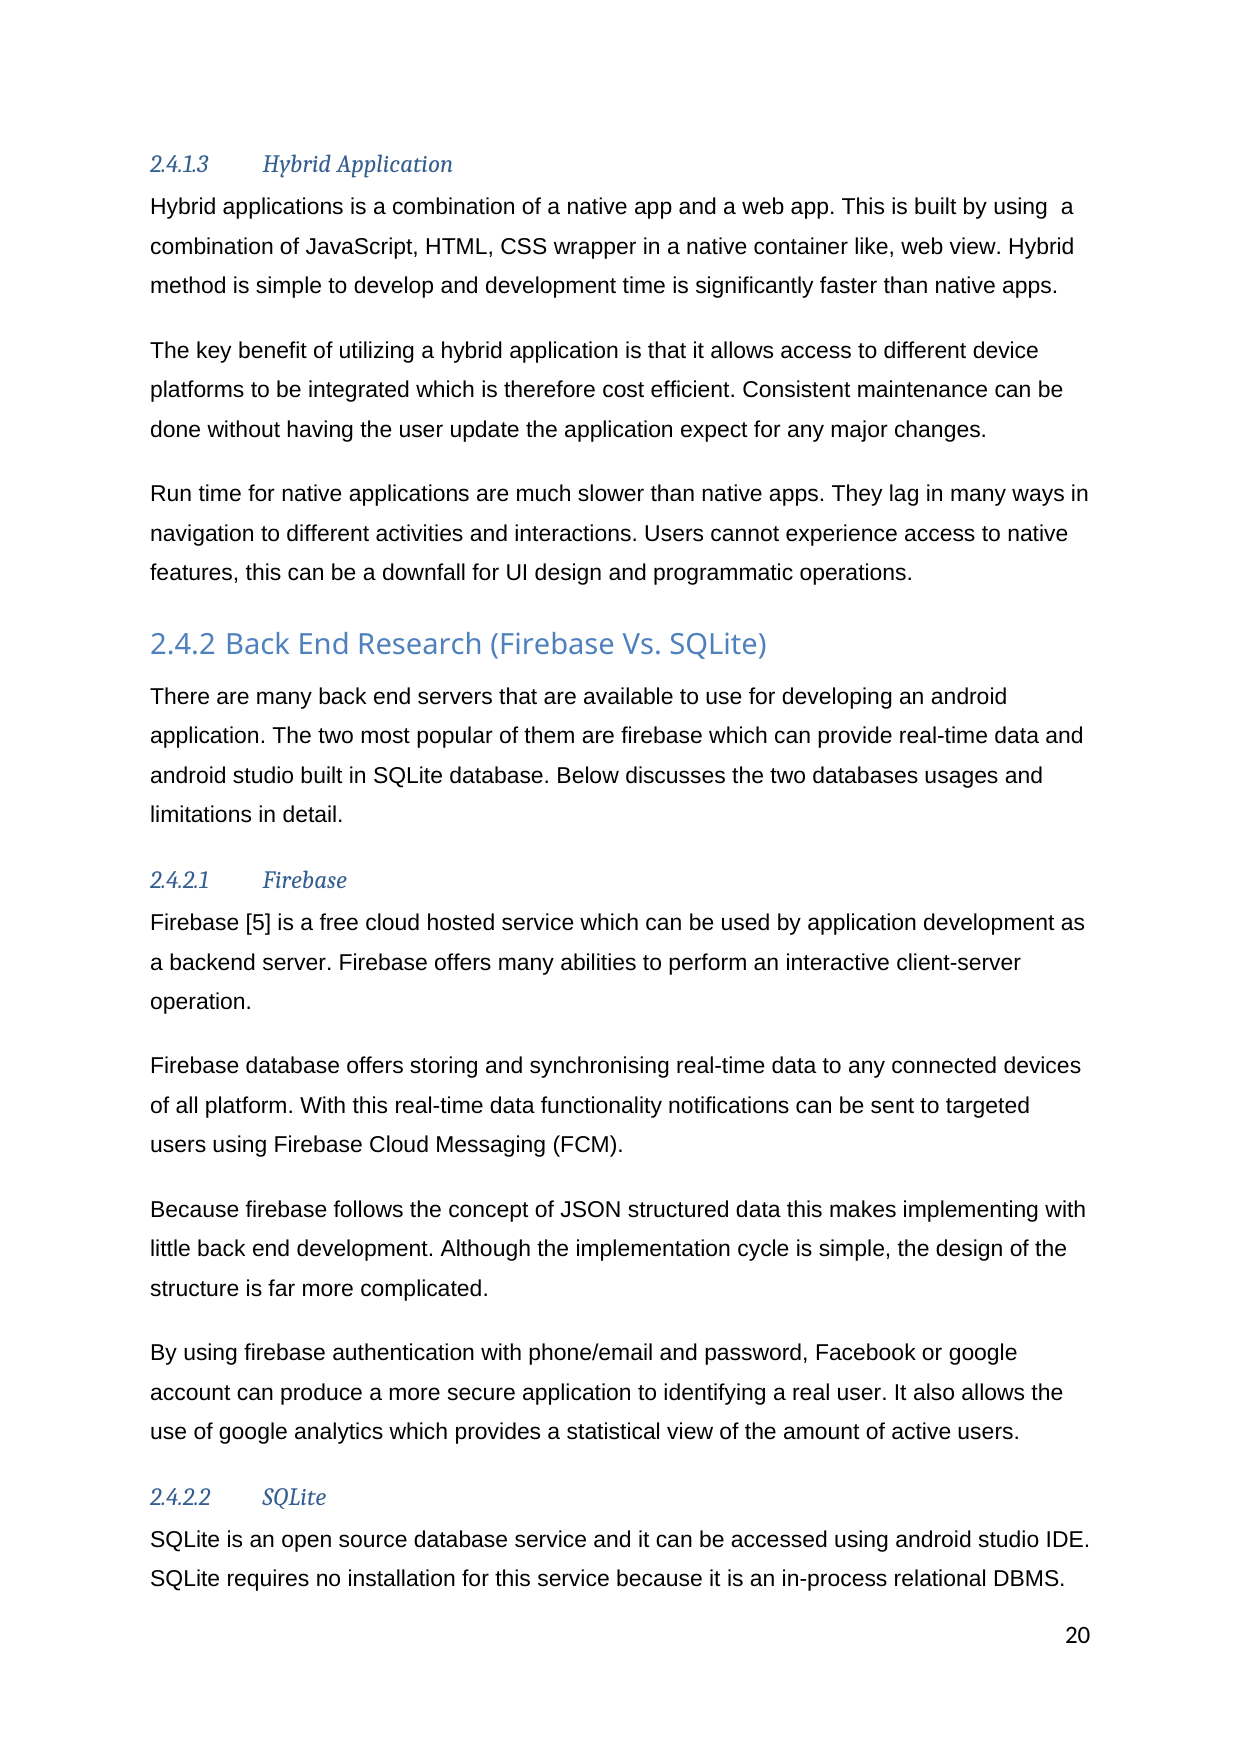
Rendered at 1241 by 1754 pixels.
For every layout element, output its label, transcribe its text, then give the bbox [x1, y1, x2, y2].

text Hybrid applications is a combination of a native app and a web app. This is built by using a combination of JavaScript, HTML, CSS wrapper in a native container like, web view. Hybrid method is simple to develop and development time is significantly faster than native apps. [150, 193, 1090, 298]
text The key benefit of utilizing a hybrid application is that it allows access to different device platforms to be integrated which is therefore cost efficient. Consistent maintenance can be done without having the user update the application expect for any major changes. [150, 337, 1090, 442]
text Firebase [5] is a free cloud hosted service which can be used by application development as a backend server. Firebase offers many abilities to perform an interactive client-server operation. [150, 909, 1090, 1014]
text By using firebase authentication with phone/email and password, Facebook or google account can produce a more secure application to identifying a real user. It also allows the use of google analytics which provides a statistical view of the amount of active users. [150, 1339, 1090, 1444]
text Because firebase follows the concept of JSON structured data this makes implementing with little back end development. Although the implementation cycle is simple, the design of the structure is far more complicated. [150, 1196, 1090, 1301]
text There are many back end servers that are available to use for developing an android application. The two most popular of them are firebase which can provide real-time data and android studio built in SQLite database. Below discusses the two databases usages and limitations in detail. [150, 683, 1090, 828]
text Run time for native applications are much slower than native apps. They lag in many ways in navigation to different activities and interactions. Users cannot experience access to native features, this can be a downfall for UI design and programmatic operations. [150, 480, 1090, 585]
text Firebase database offers storing and synchronising real-time data to any connected devices of all platform. With this real-time data functionality notifications can be sent to targeted users using Firebase Cloud Messaging (FCM). [150, 1052, 1090, 1158]
subtitle Back End Research (Firebase Vs. SQLite) [150, 623, 1090, 663]
text Hybrid Application [150, 150, 1090, 179]
text SQLite [150, 1483, 1090, 1511]
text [150, 1526, 1090, 1592]
text Firebase [150, 866, 1090, 894]
